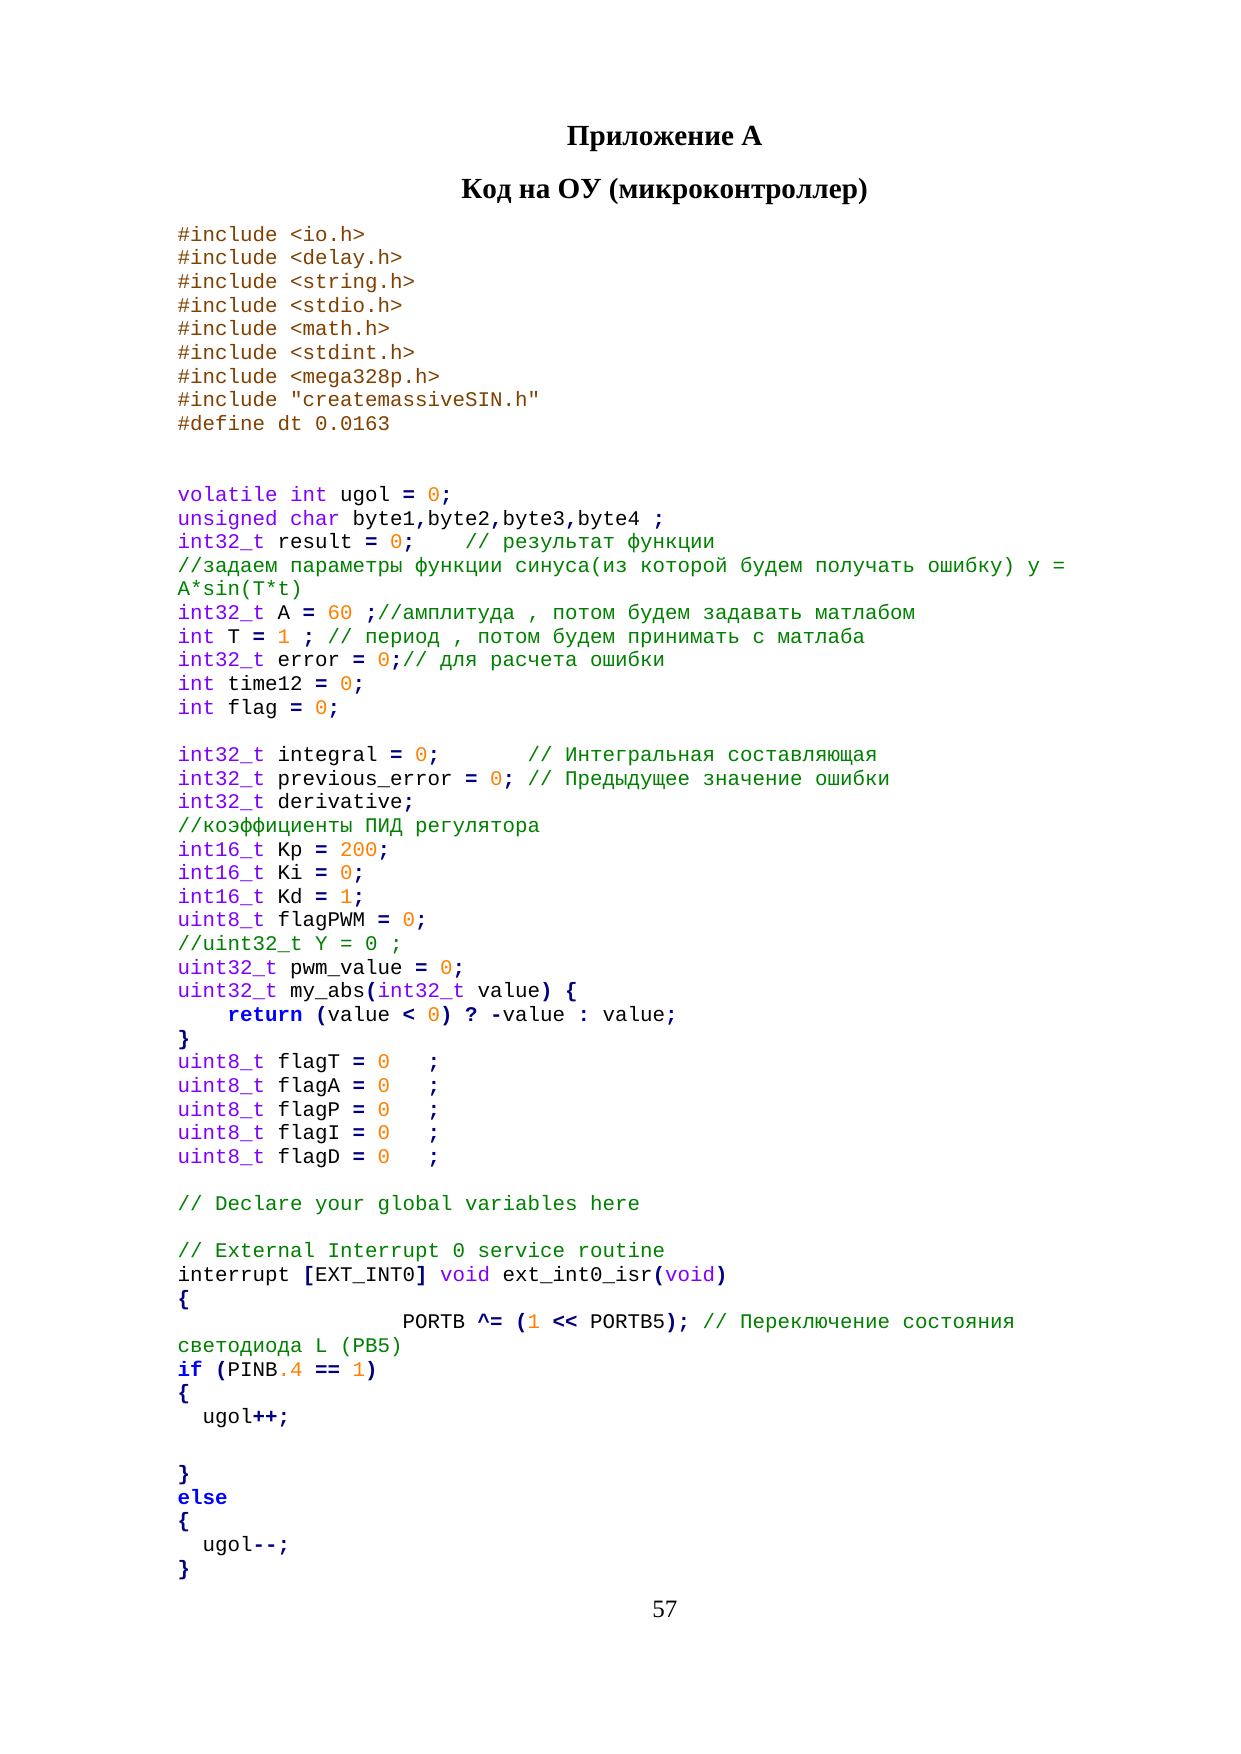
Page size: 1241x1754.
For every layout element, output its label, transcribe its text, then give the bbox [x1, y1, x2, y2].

text int16_t Kp = 200; [177, 838, 1152, 862]
text #include <stdio.h> [177, 295, 1152, 318]
text int time12 = 0; [177, 673, 1152, 697]
text // Declare your global variables here [177, 1193, 1152, 1217]
text int32_t result = 0; // результат функции [177, 531, 1152, 555]
text interrupt [EXT_INT0] void ext_int0_isr(void) [177, 1264, 1152, 1288]
text int32_t previous_error = 0; // Предыдущее значение ошибки [177, 768, 1152, 791]
text uint8_t flagA = 0 ; [177, 1075, 1152, 1099]
text uint8_t flagI = 0 ; [177, 1122, 1152, 1146]
text { [177, 1382, 1152, 1406]
text #include <io.h> [177, 224, 1152, 247]
text return (value < 0) ? -value : value; [177, 1004, 1152, 1028]
text } [177, 1028, 1152, 1051]
text { [177, 1288, 1152, 1311]
text int32_t error = 0;// для расчета ошибки [177, 649, 1152, 673]
text //задаем параметры функции синуса(из которой будем получать ошибку) y = A*sin(T*t) [177, 555, 1152, 602]
text { [177, 1511, 1152, 1534]
text } [177, 1558, 1152, 1581]
text #include <stdint.h> [177, 342, 1152, 366]
text //uint32_t Y = 0 ; [177, 933, 1152, 957]
text int16_t Kd = 1; [177, 886, 1152, 909]
text //коэффициенты ПИД регулятора [177, 815, 1152, 838]
text #define dt 0.0163 [177, 413, 1152, 437]
text int32_t A = 60 ;//амплитуда , потом будем задавать матлабом [177, 602, 1152, 626]
text unsigned char byte1,byte2,byte3,byte4 ; [177, 507, 1152, 531]
text int16_t Ki = 0; [177, 862, 1152, 886]
text int flag = 0; [177, 697, 1152, 720]
text volatile int ugol = 0; [177, 484, 1152, 507]
text uint32_t pwm_value = 0; [177, 957, 1152, 980]
text ugol--; [177, 1534, 1152, 1558]
text PORTB ^= (1 << PORTB5); // Переключение состояния светодиода L (PB5) [177, 1311, 1152, 1359]
text } [177, 1463, 1152, 1487]
text uint8_t flagPWM = 0; [177, 909, 1152, 933]
text else [177, 1487, 1152, 1511]
text ugol++; [177, 1406, 1152, 1430]
text uint32_t my_abs(int32_t value) { [177, 980, 1152, 1004]
text Код на ОУ (микроконтроллер) [177, 171, 1152, 204]
text if (PINB.4 == 1) [177, 1359, 1152, 1382]
text #include <delay.h> [177, 247, 1152, 271]
text int32_t derivative; [177, 791, 1152, 815]
text // External Interrupt 0 service routine [177, 1241, 1152, 1264]
text #include <mega328p.h> [177, 366, 1152, 389]
text #include "createmassiveSIN.h" [177, 389, 1152, 413]
text uint8_t flagD = 0 ; [177, 1146, 1152, 1169]
text int32_t integral = 0; // Интегральная составляющая [177, 744, 1152, 768]
text #include <string.h> [177, 271, 1152, 295]
text uint8_t flagP = 0 ; [177, 1099, 1152, 1122]
text #include <math.h> [177, 318, 1152, 342]
text uint8_t flagT = 0 ; [177, 1051, 1152, 1075]
text int T = 1 ; // период , потом будем принимать с матлаба [177, 626, 1152, 649]
text Приложение А [177, 118, 1152, 152]
